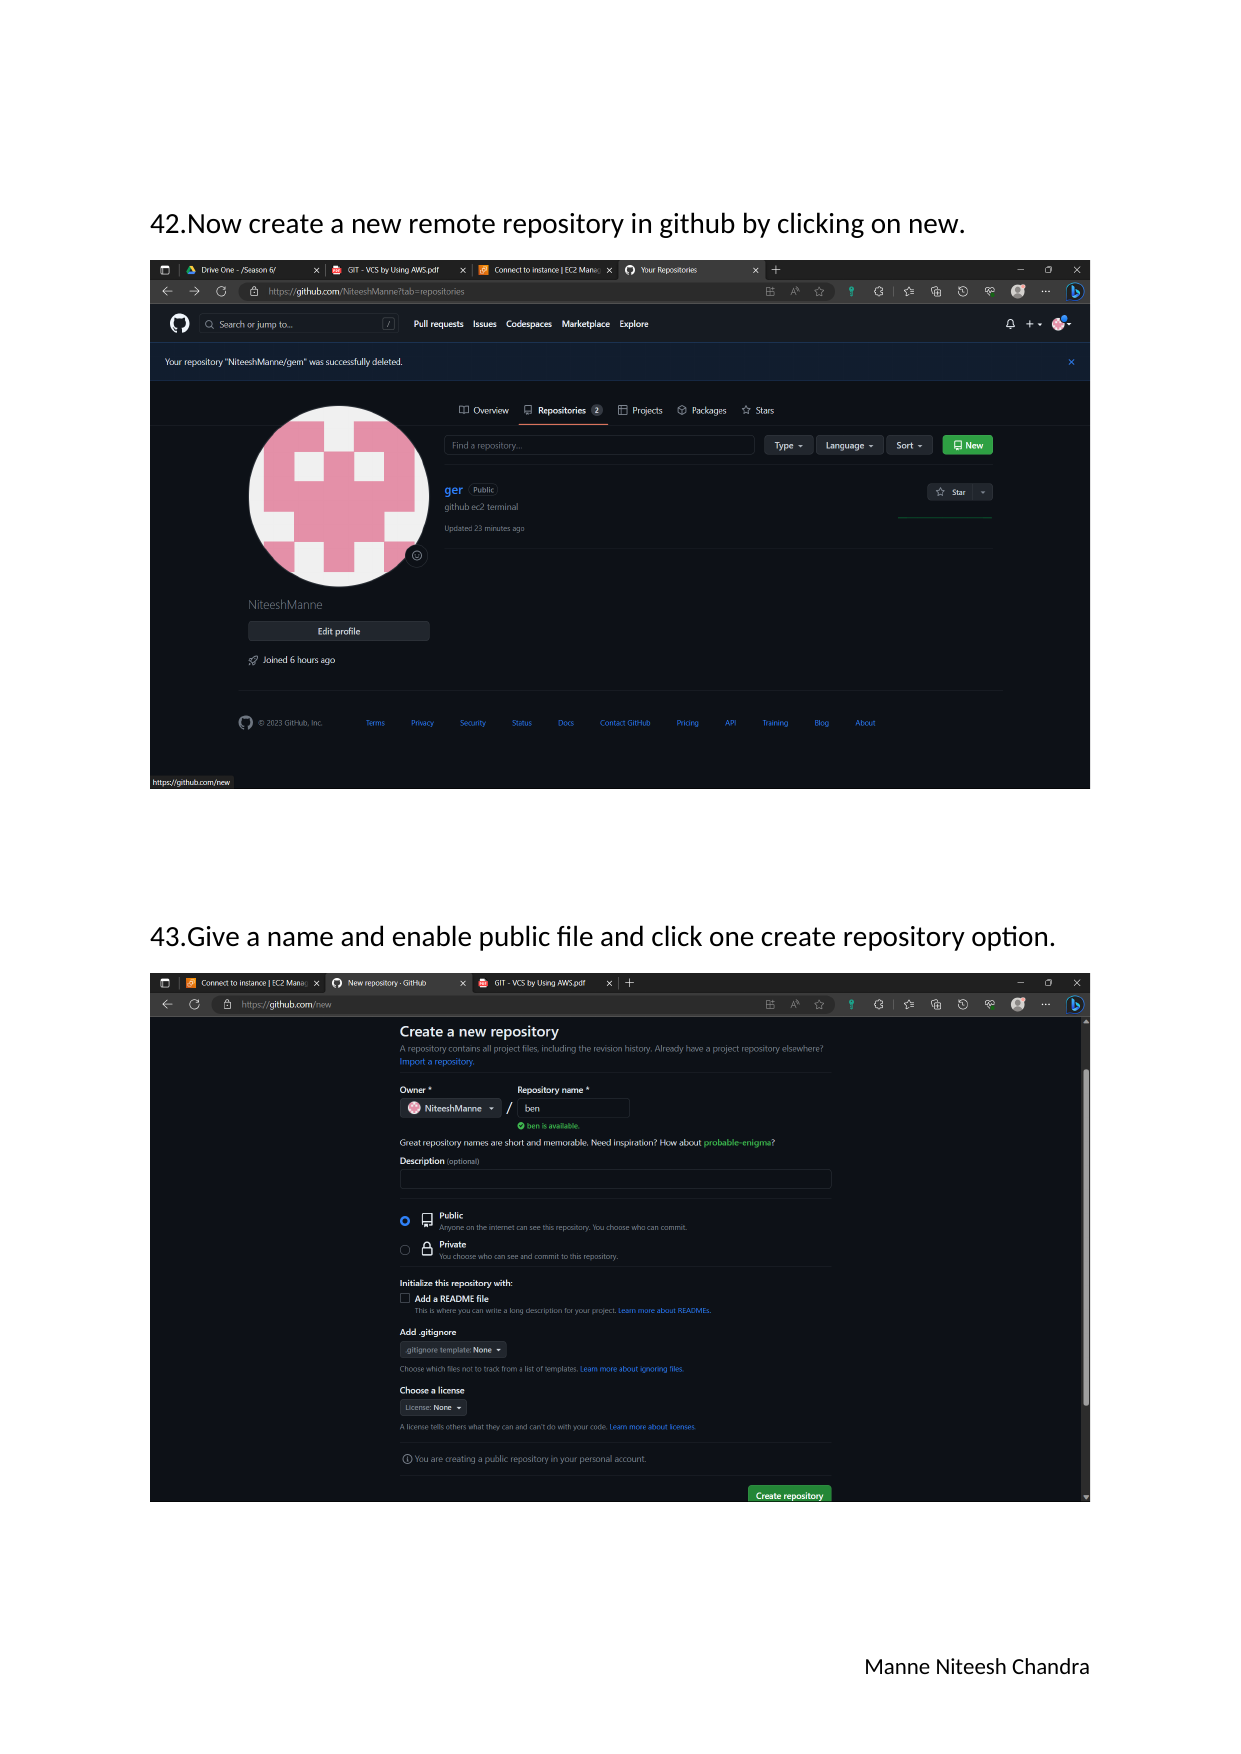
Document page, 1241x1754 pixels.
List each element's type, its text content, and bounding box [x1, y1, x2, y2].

text 42.Now create a new remote repository in github by clicking on new. [150, 205, 1090, 241]
text 43.Give a name and enable public file and click one create repository option. [150, 918, 1090, 954]
picture [150, 260, 1091, 789]
picture [150, 973, 1091, 1502]
